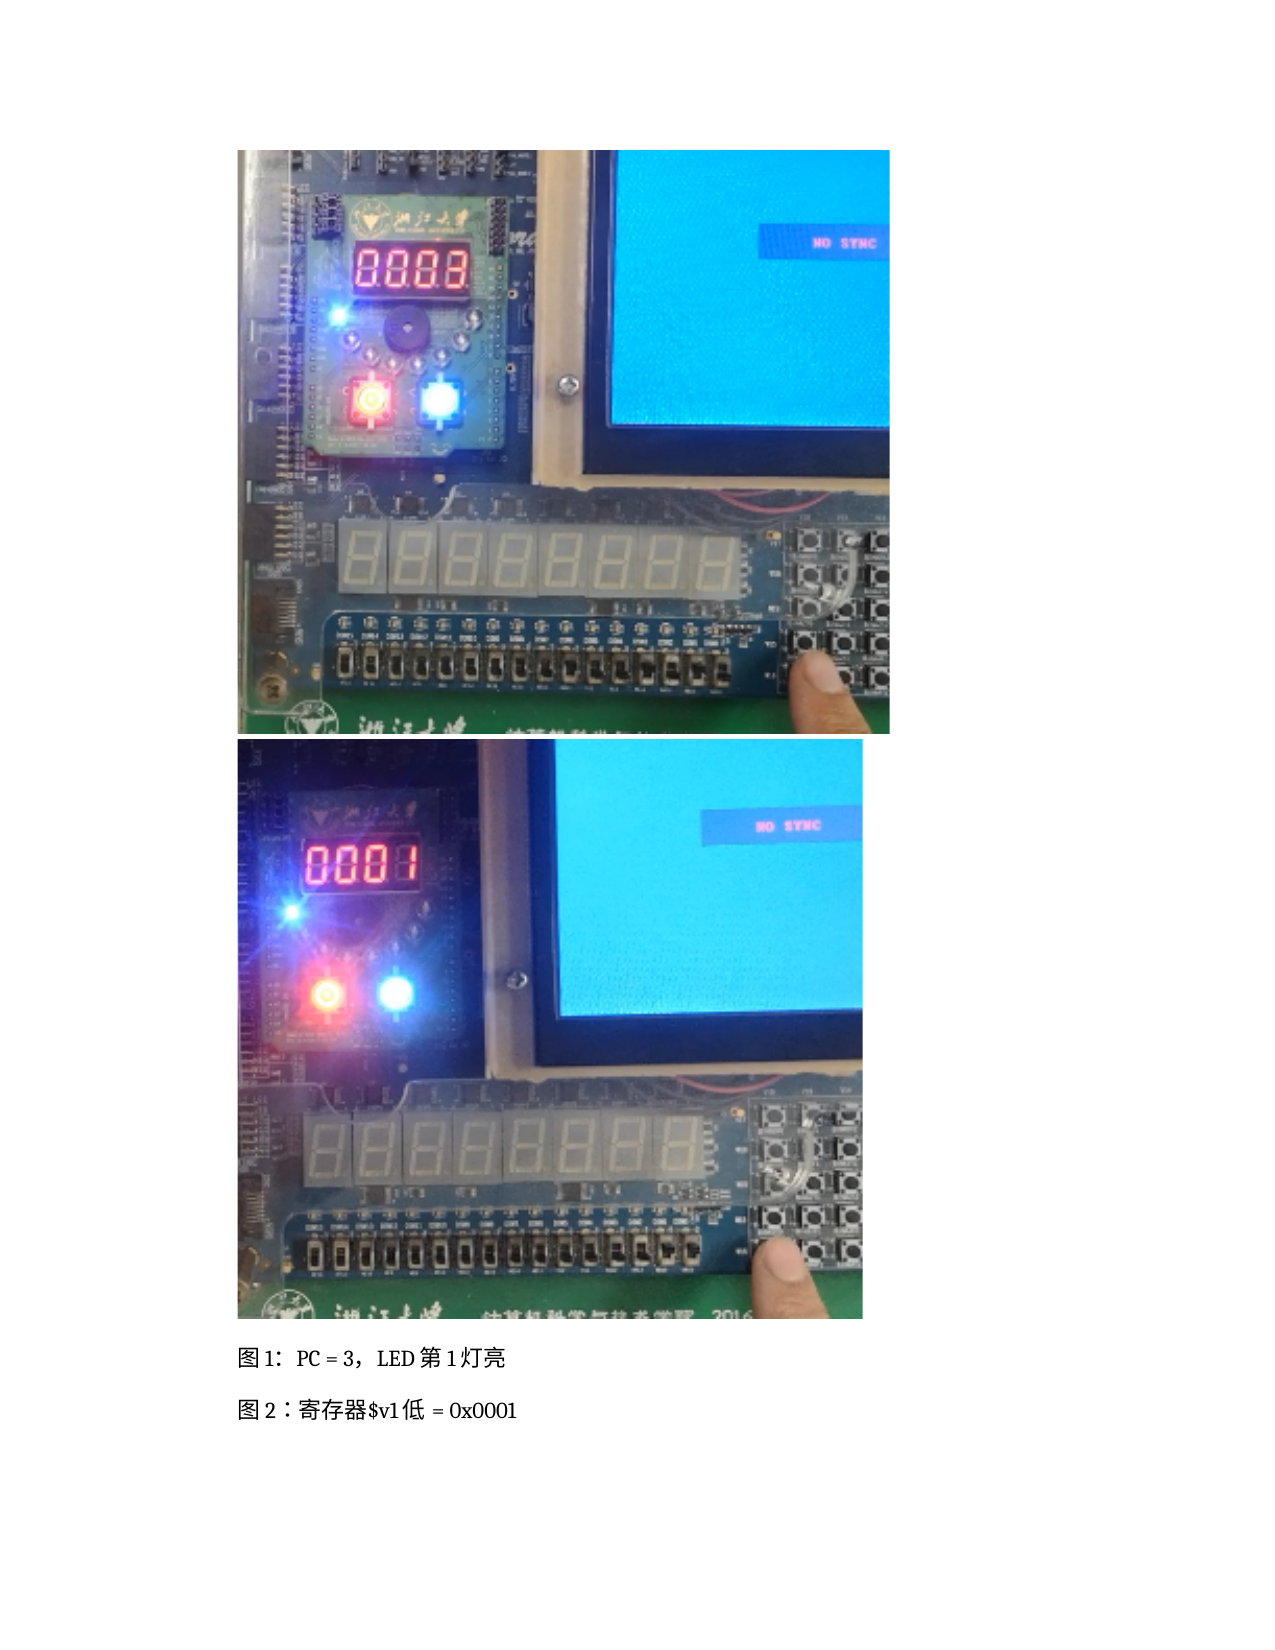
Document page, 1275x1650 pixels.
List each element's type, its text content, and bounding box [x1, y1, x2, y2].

picture [237, 150, 890, 734]
picture [759, 224, 890, 260]
picture [237, 739, 863, 1319]
list 图1：PC = 3，LED第1灯亮 [187, 1339, 1087, 1373]
list 图2：寄存器$v1低 = 0x0001 [187, 1394, 1087, 1425]
